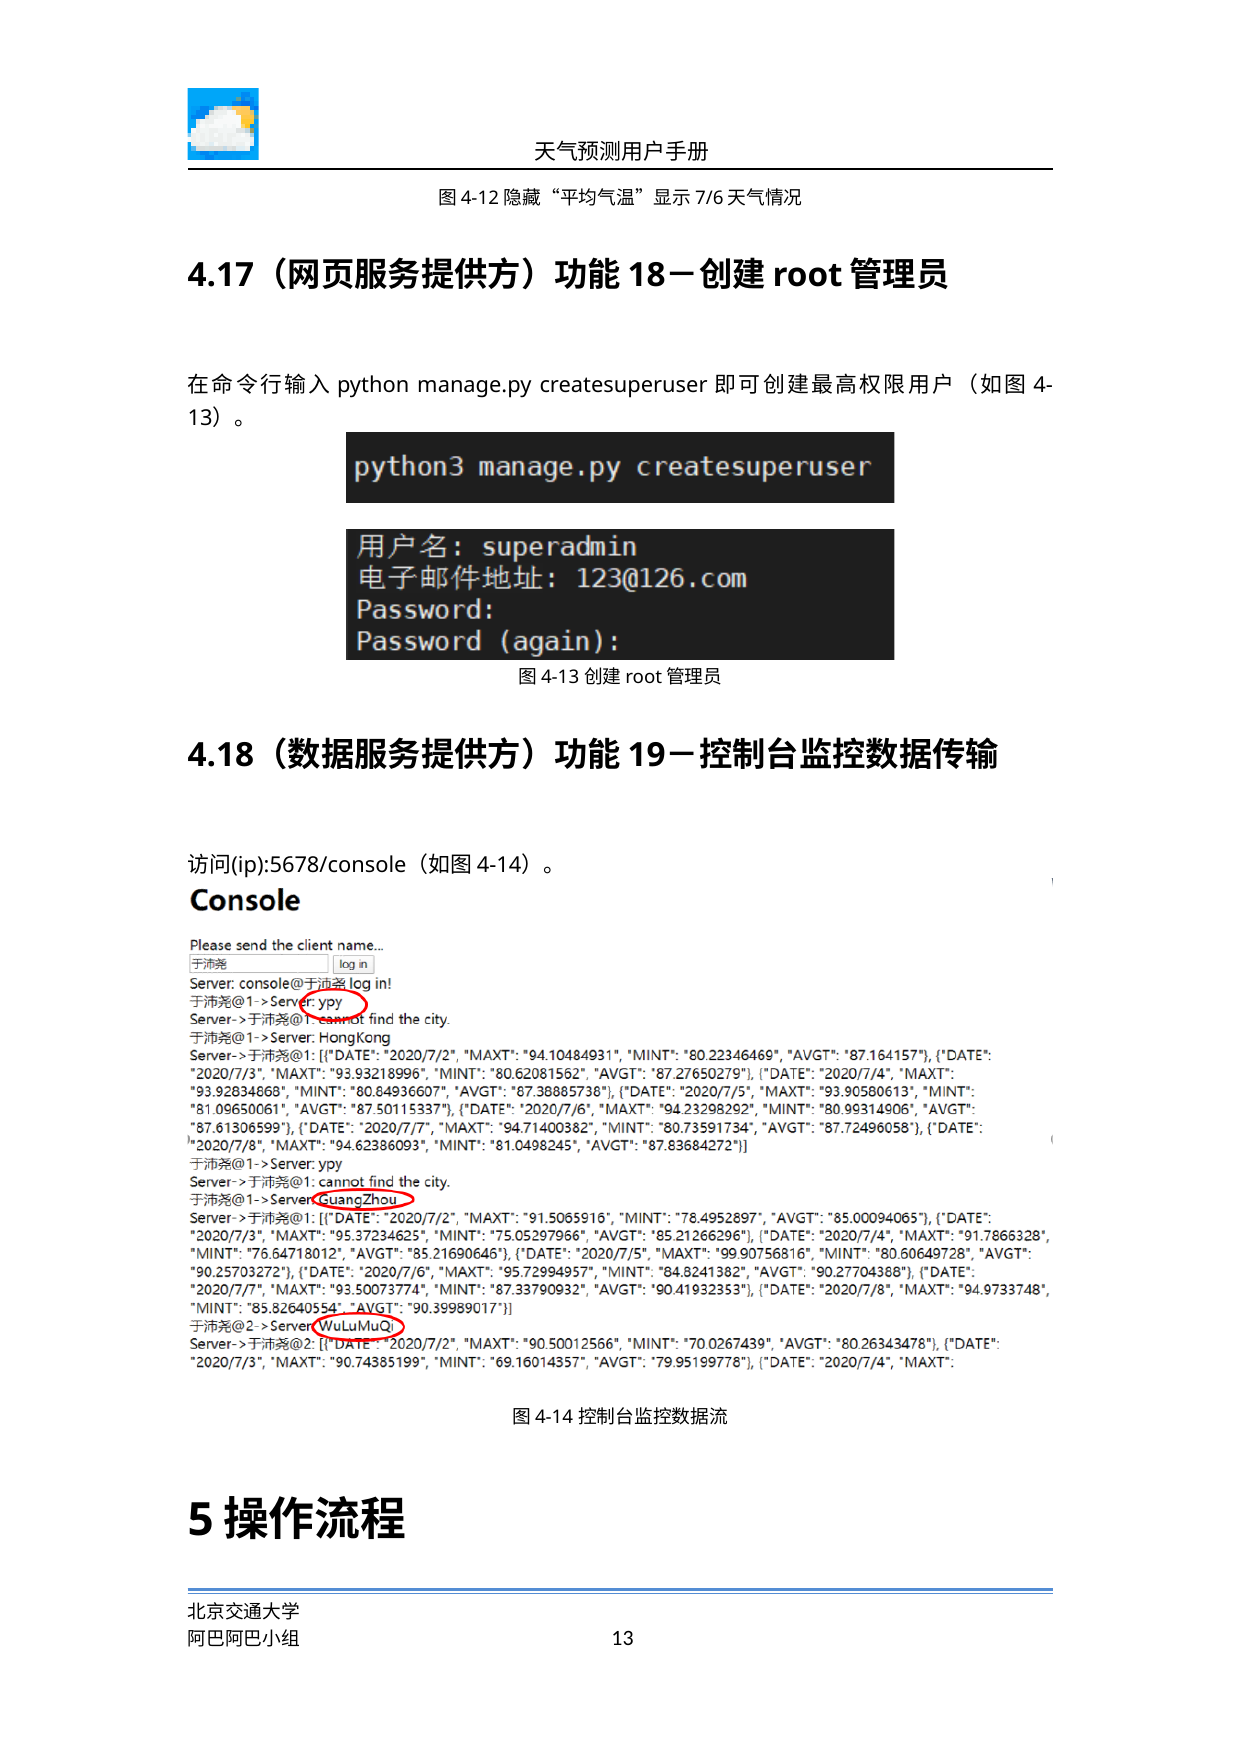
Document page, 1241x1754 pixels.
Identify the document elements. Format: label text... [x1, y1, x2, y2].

text 访问(ip):5678/console（如图4-14）。 [187, 846, 1053, 878]
subtitle 4.18（数据服务提供方）功能19－控制台监控数据传输 [187, 719, 1053, 784]
text 图4-12 隐藏“平均气温”显示7/6天气情况 [187, 180, 1053, 212]
picture [187, 93, 259, 160]
picture [346, 529, 895, 660]
picture [187, 878, 1053, 1371]
subtitle 4.17（网页服务提供方）功能18－创建root管理员 [187, 239, 1053, 304]
text 图4-13 创建root管理员 [187, 659, 1053, 692]
text 图4-14 控制台监控数据流 [187, 1399, 1053, 1431]
subtitle 5操作流程 [187, 1467, 1053, 1564]
text 在命令行输入python manage.py createsuperuser即可创建最高权限用户（如图4-13）。 [187, 367, 1053, 432]
picture [346, 432, 895, 503]
